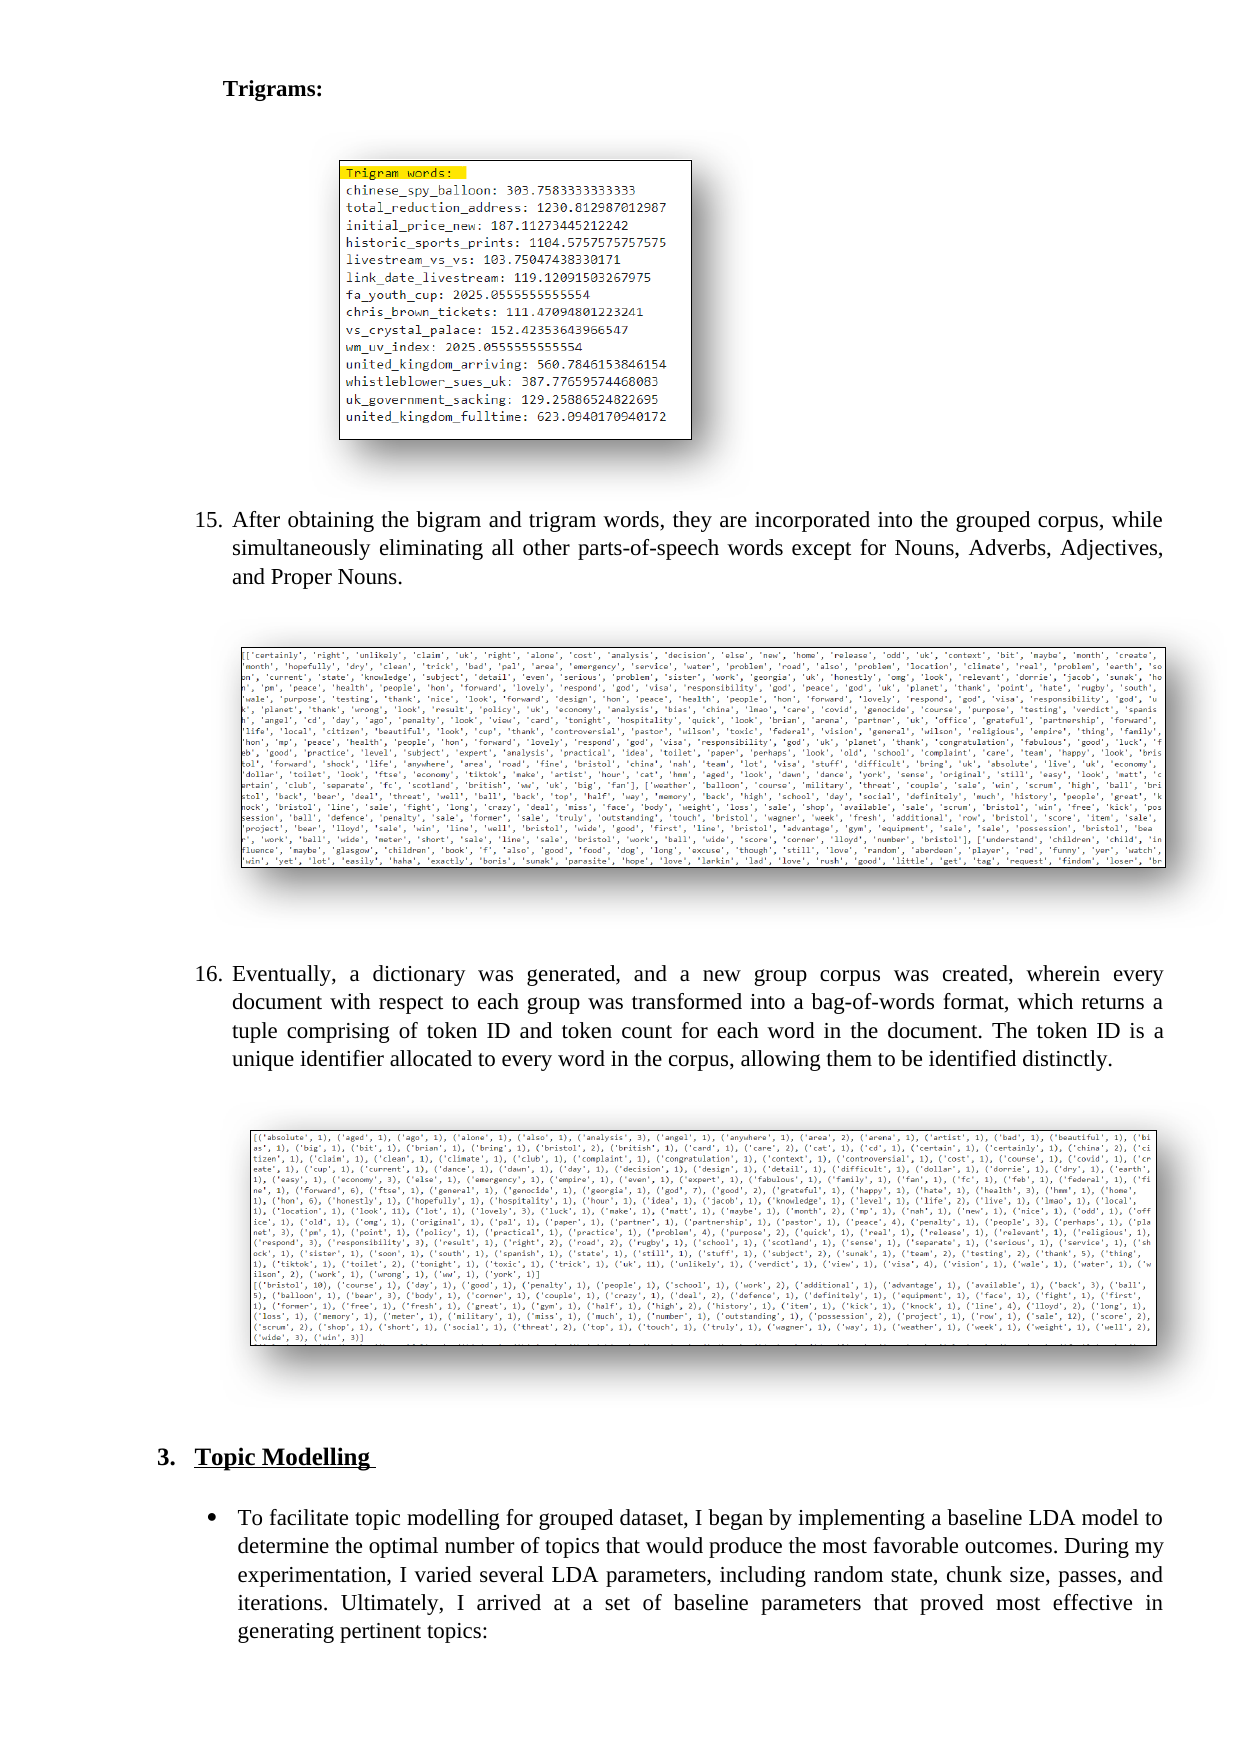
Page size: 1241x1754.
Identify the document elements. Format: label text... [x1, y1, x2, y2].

list Eventually, a dictionary was generated, and a new group corpus was created, wherein every document with respect to each group was transformed into a bag-of-words format, which returns a tuple comprising of token ID and token count for each word in the document. The token ID is a unique identifier allocated to every word in the corpus, allowing them to be identified distinctly. [194, 960, 1165, 1072]
picture [251, 1131, 1156, 1345]
picture [340, 161, 691, 439]
list To facilitate topic modelling for grouped dataset, I began by implementing a baseline LDA model to determine the optimal number of topics that would produce the most favorable outcomes. During my experimentation, I varied several LDA parameters, including random state, chunk size, passes, and iterations. Ultimately, I arrived at a set of baseline parameters that proved most effective in generating pertinent topics: [208, 1504, 1165, 1644]
picture [242, 648, 1165, 867]
list Trigrams: [223, 75, 1165, 101]
list Topic Modelling [157, 1442, 1165, 1470]
list After obtaining the bigram and trigram words, they are incorporated into the grouped corpus, while simultaneously eliminating all other parts-of-speech words except for Nouns, Adverbs, Adjectives, and Proper Nouns. [194, 506, 1165, 589]
